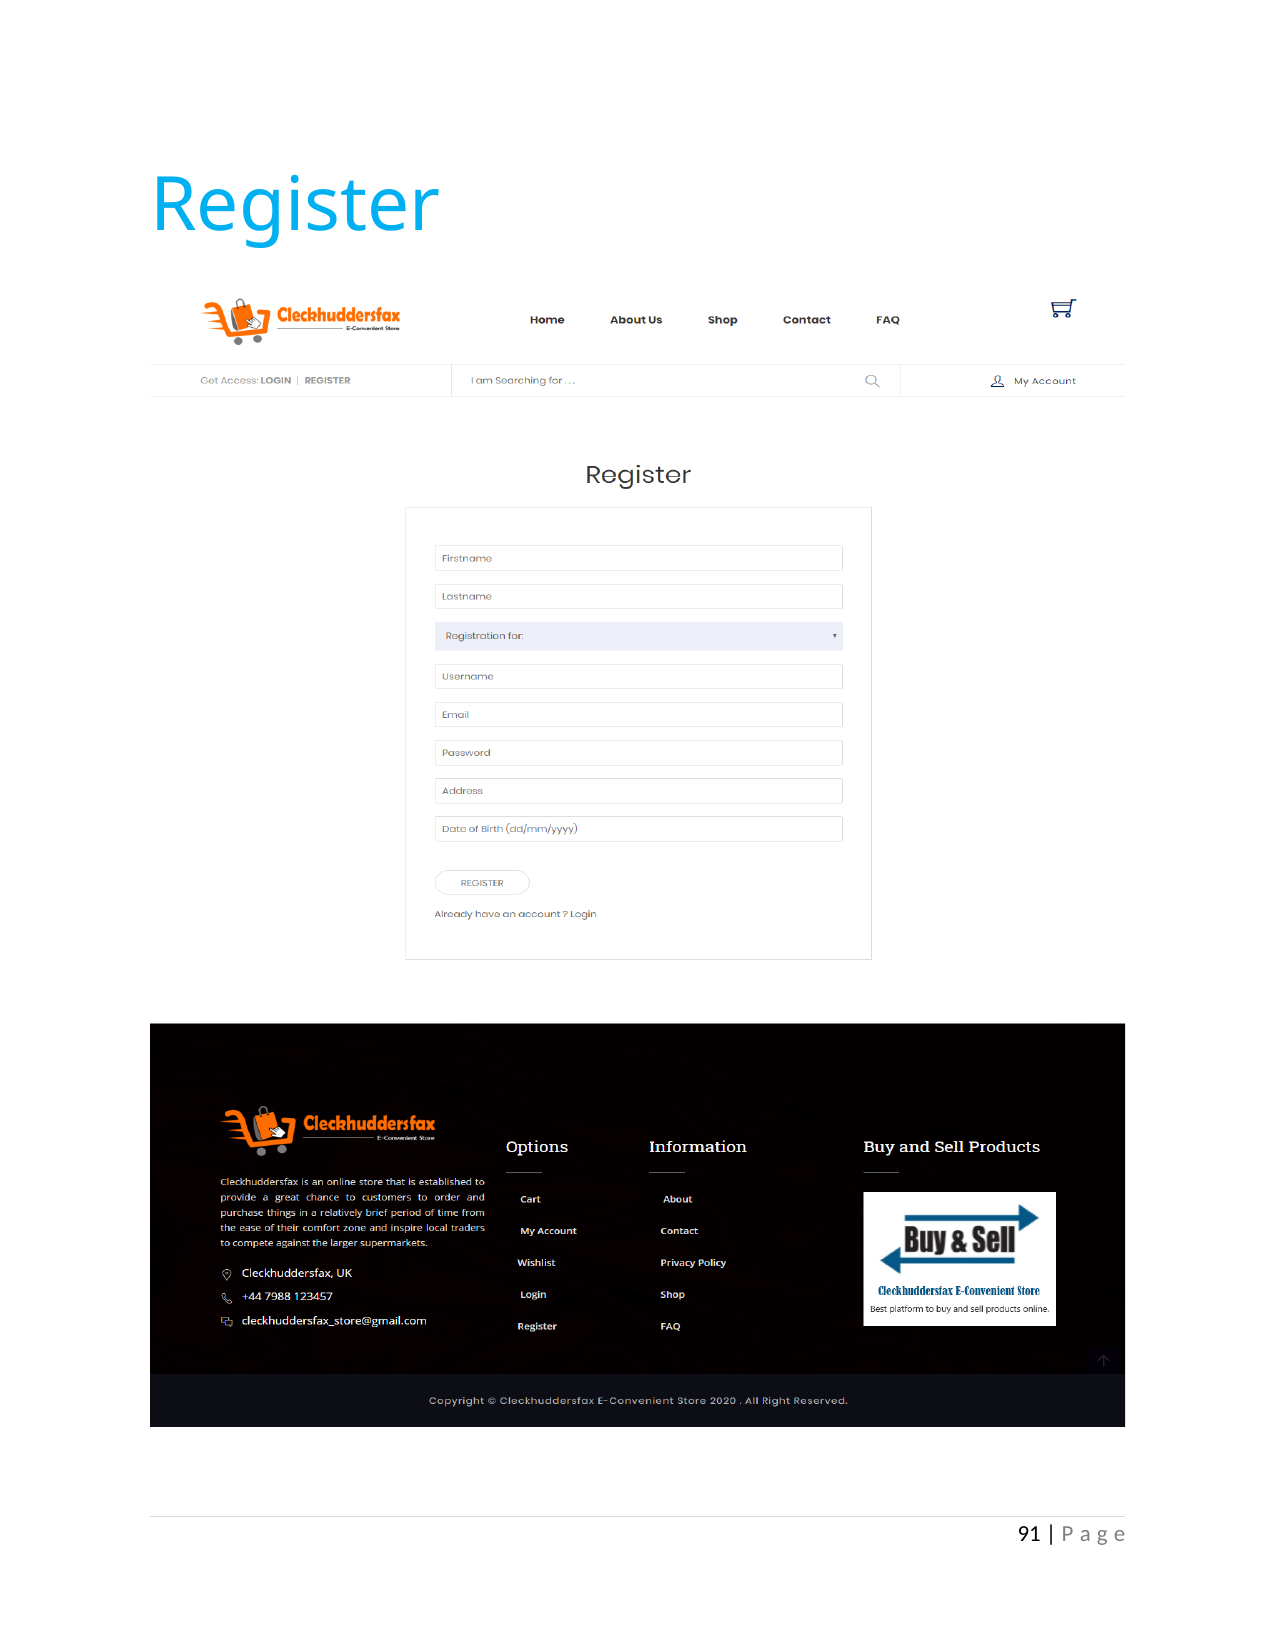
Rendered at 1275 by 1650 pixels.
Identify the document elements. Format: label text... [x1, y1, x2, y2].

text Register [150, 150, 1125, 252]
picture [150, 277, 1125, 1427]
